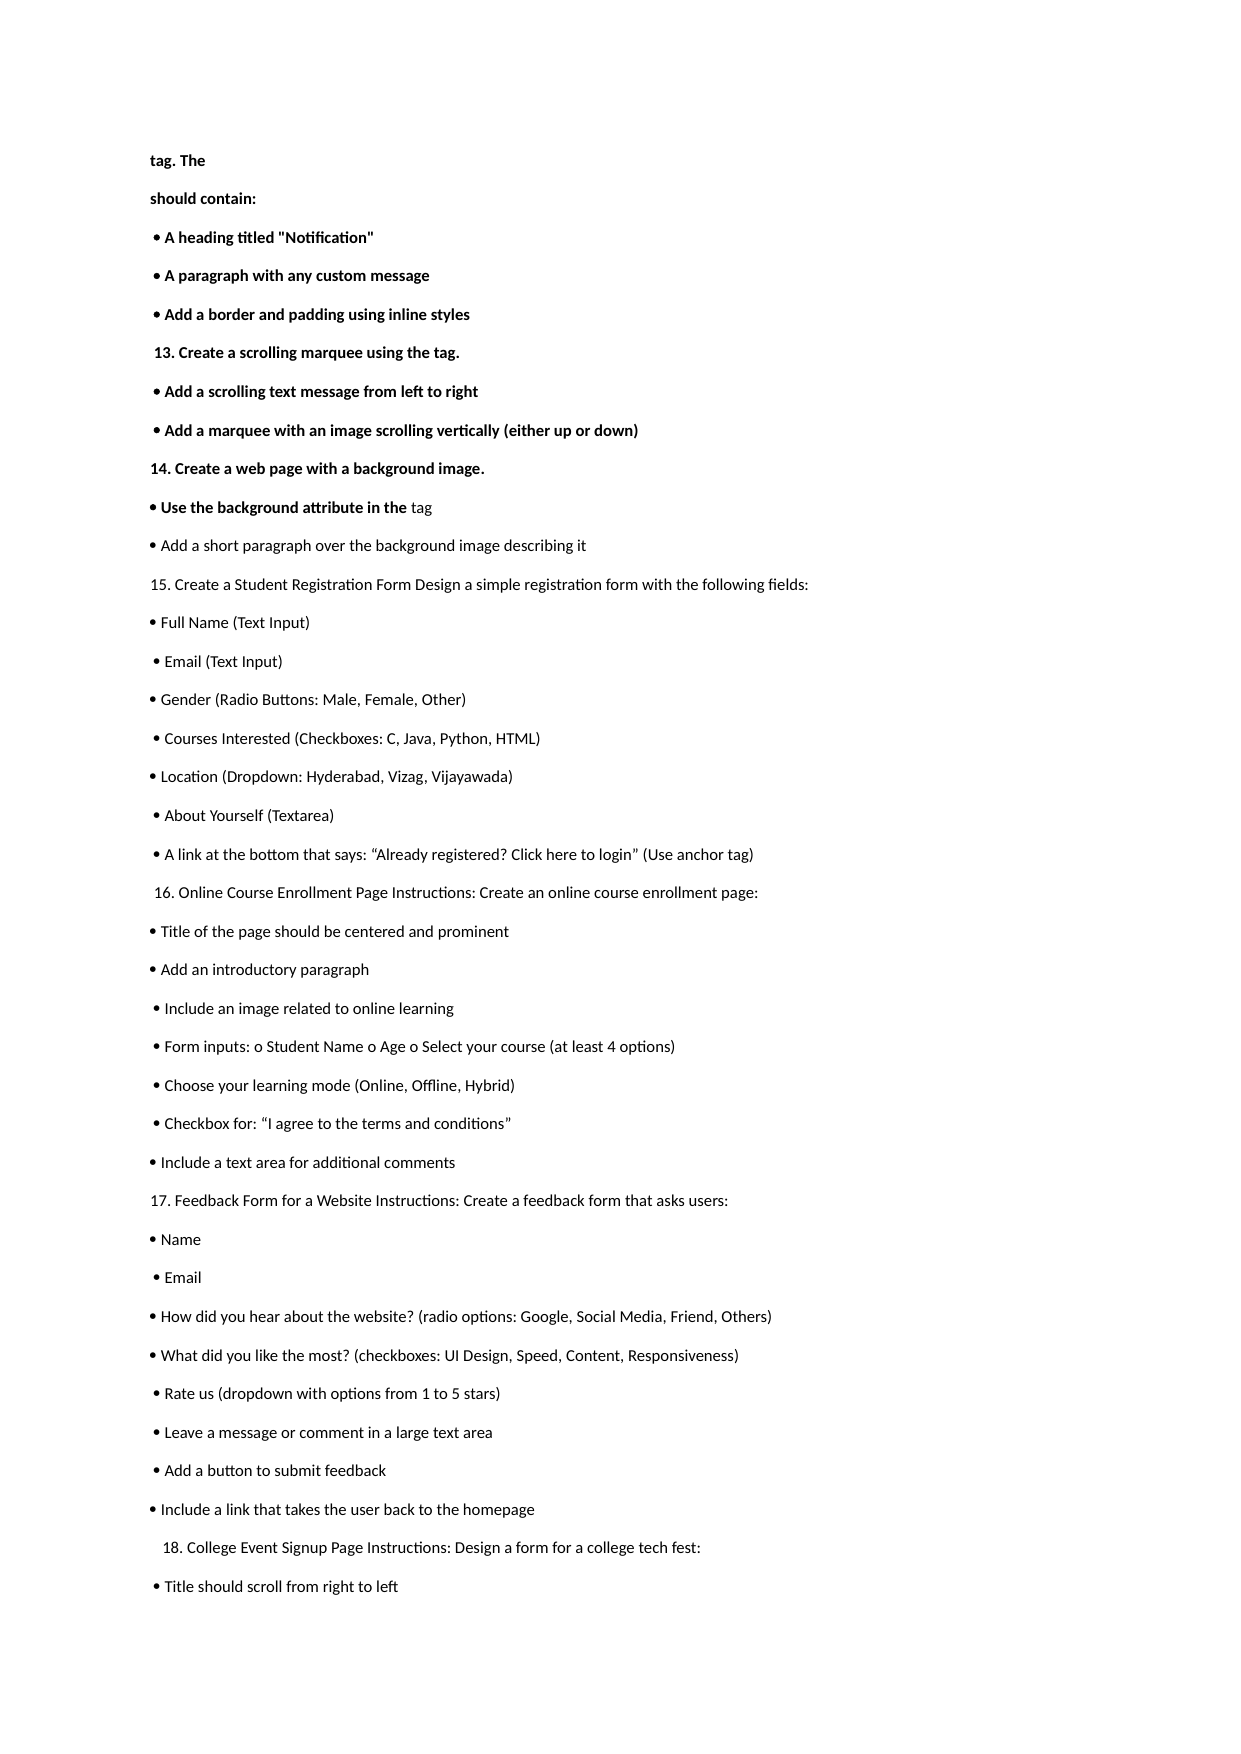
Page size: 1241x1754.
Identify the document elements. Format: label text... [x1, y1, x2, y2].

text Full Name (Text Input) [150, 612, 1090, 633]
text Checkbox for: “I agree to the terms and conditions” [150, 1113, 1090, 1134]
text Include a text area for additional comments [150, 1152, 1090, 1172]
text 15. Create a Student Registration Form Design a simple registration form with the following fields: [150, 574, 1090, 594]
text Add a border and padding using inline styles [150, 304, 1090, 324]
text Add a button to submit feedback [150, 1460, 1090, 1481]
text Add a short paragraph over the background image describing it [150, 535, 1090, 556]
text 18. College Event Signup Page Instructions: Design a form for a college tech fest: [150, 1537, 1090, 1558]
text Location (Dropdown: Hyderabad, Vizag, Vijayawada) [150, 767, 1090, 787]
text About Yourself (Textarea) [150, 805, 1090, 826]
text Title should scroll from right to left [150, 1576, 1090, 1596]
text What did you like the most? (checkboxes: UI Design, Speed, Content, Responsiveness) [150, 1345, 1090, 1365]
text Rate us (dropdown with options from 1 to 5 stars) [150, 1383, 1090, 1404]
text Courses Interested (Checkboxes: C, Java, Python, HTML) [150, 728, 1090, 748]
text Email (Text Input) [150, 651, 1090, 671]
text A paragraph with any custom message [150, 266, 1090, 286]
text 14. Create a web page with a background image. [150, 458, 1090, 479]
text Add a scrolling text message from left to right [150, 381, 1090, 402]
text Title of the page should be centered and prominent [150, 921, 1090, 941]
text Choose your learning mode (Online, Offline, Hybrid) [150, 1075, 1090, 1095]
text Leave a message or comment in a large text area [150, 1422, 1090, 1442]
text 16. Online Course Enrollment Page Instructions: Create an online course enrollment page: [150, 882, 1090, 903]
text Gender (Radio Buttons: Male, Female, Other) [150, 689, 1090, 710]
text should contain: [150, 188, 1090, 209]
text Add an introductory paragraph [150, 959, 1090, 980]
text 13. Create a scrolling marquee using the tag. [150, 343, 1090, 363]
text Include a link that takes the user back to the homepage [150, 1499, 1090, 1519]
text Add a marquee with an image scrolling vertically (either up or down) [150, 420, 1090, 440]
text A heading titled "Notification" [150, 227, 1090, 247]
text tag. The [150, 150, 1090, 170]
text Form inputs: o Student Name o Age o Select your course (at least 4 options) [150, 1036, 1090, 1057]
text Name [150, 1229, 1090, 1249]
text Email [150, 1268, 1090, 1288]
text A link at the bottom that says: “Already registered? Click here to login” (Use anchor tag) [150, 844, 1090, 864]
text 17. Feedback Form for a Website Instructions: Create a feedback form that asks users: [150, 1191, 1090, 1211]
text How did you hear about the website? (radio options: Google, Social Media, Friend, Others) [150, 1306, 1090, 1327]
text Include an image related to online learning [150, 998, 1090, 1018]
text Use the background attribute in the tag [150, 497, 1090, 517]
